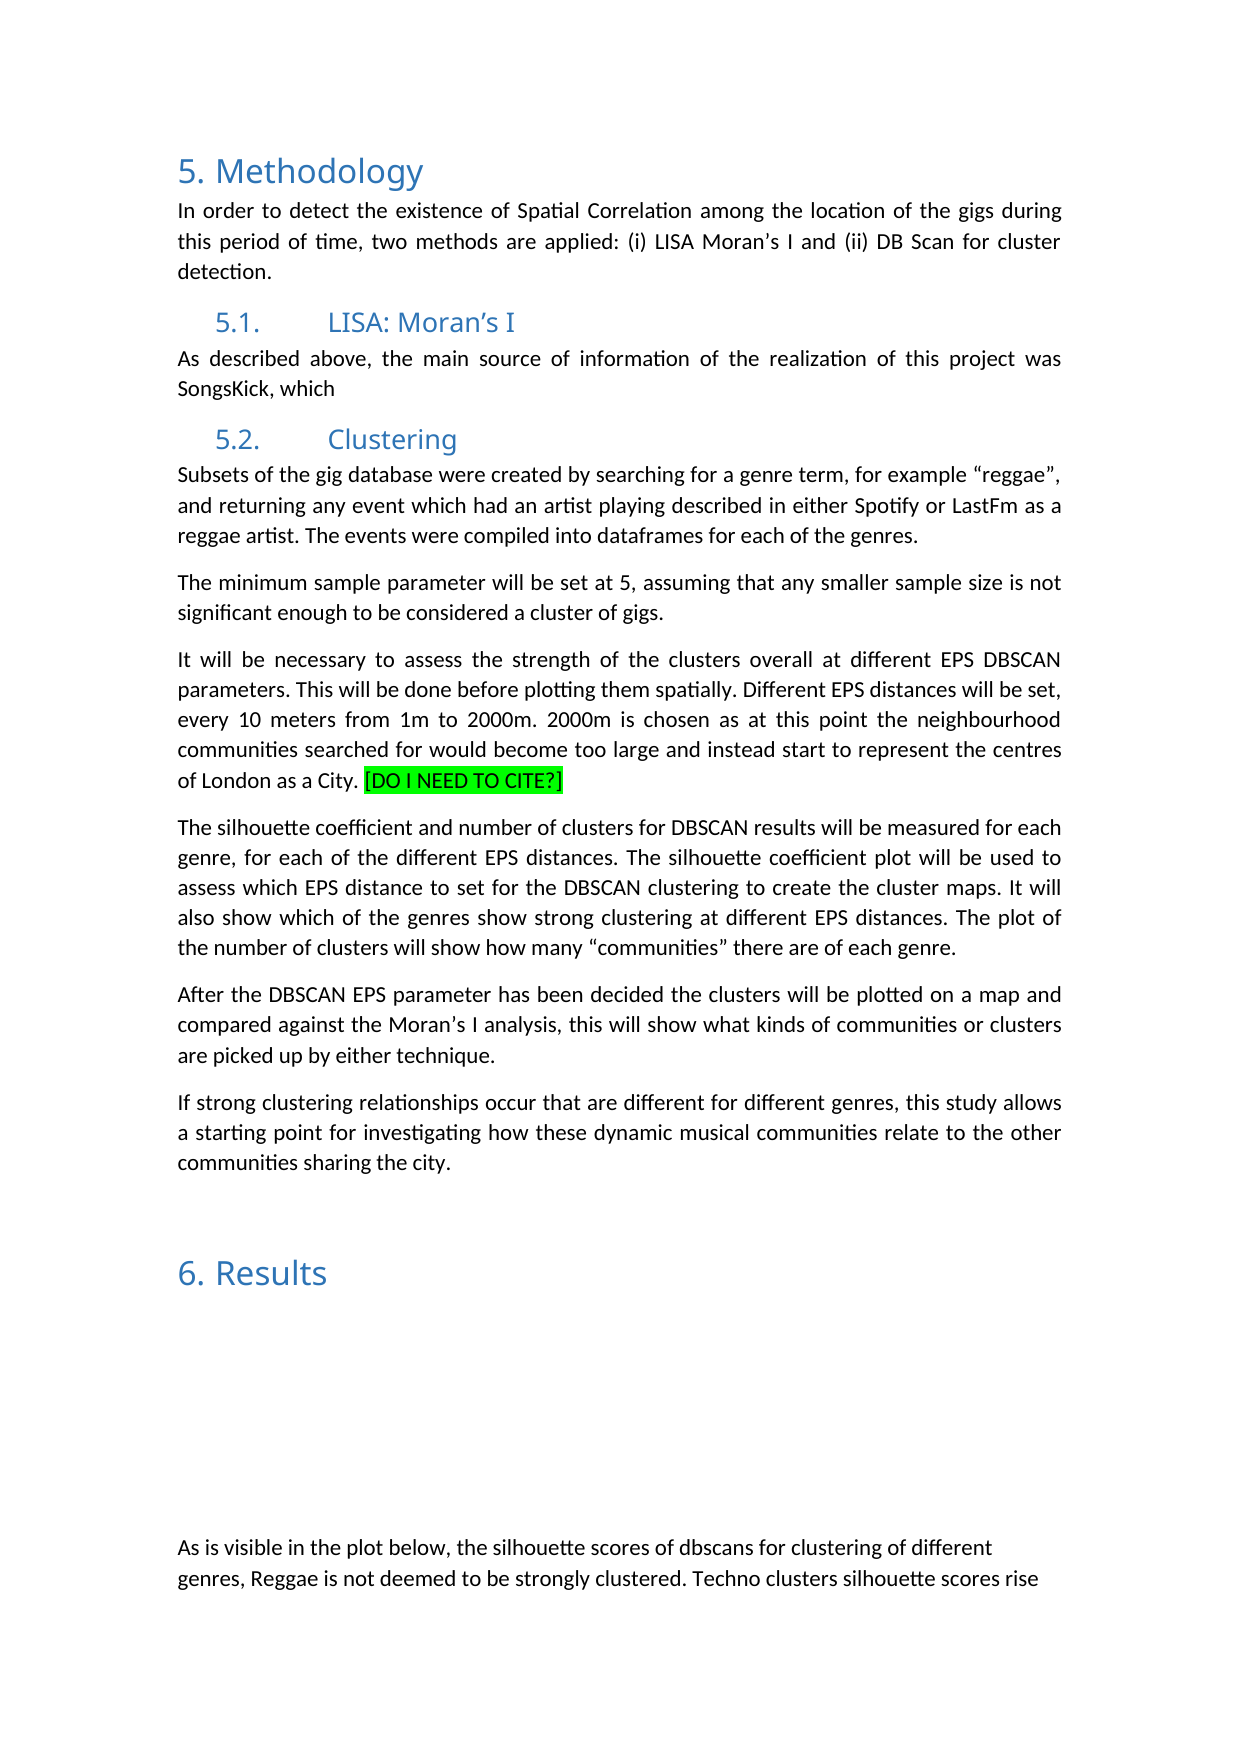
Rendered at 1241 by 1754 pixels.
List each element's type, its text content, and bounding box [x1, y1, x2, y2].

text After the DBSCAN EPS parameter has been decided the clusters will be plotted on a map and compared against the Moran’s I analysis, this will show what kinds of communities or clusters are picked up by either technique. [177, 980, 1063, 1069]
text Subsets of the gig database were created by searching for a genre term, for example “reggae”, and returning any event which had an artist playing described in either Spotify or LastFm as a reggae artist. The events were compiled into dataframes for each of the genres. [177, 461, 1063, 549]
subtitle Methodology [177, 148, 1063, 193]
subtitle Results [177, 1250, 1063, 1296]
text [177, 1533, 1063, 1592]
text The silhouette coefficient and number of clusters for DBSCAN results will be measured for each genre, for each of the different EPS distances. The silhouette coefficient plot will be used to assess which EPS distance to set for the DBSCAN clustering to create the cluster maps. It will also show which of the genres show strong clustering at different EPS distances. The plot of the number of clusters will show how many “communities” there are of each genre. [177, 813, 1063, 961]
text If strong clustering relationships occur that are different for different genres, this study allows a starting point for investigating how these dynamic musical communities relate to the other communities sharing the city. [177, 1088, 1063, 1176]
text In order to detect the existence of Spatial Correlation among the location of the gigs during this period of time, two methods are applied: (i) LISA Moran’s I and (ii) DB Scan for cluster detection. [177, 197, 1063, 285]
text As described above, the main source of information of the realization of this project was SongsKick, which [177, 344, 1063, 402]
text It will be necessary to assess the strength of the clusters overall at different EPS DBSCAN parameters. This will be done before plotting them spatially. Different EPS distances will be set, every 10 meters from 1m to 2000m. 2000m is chosen as at this point the neighbourhood communities searched for would become too large and instead start to represent the centres of London as a City. [DO I NEED TO CITE?] [177, 645, 1063, 794]
subtitle LISA: Moran’s I [215, 304, 1063, 341]
subtitle Clustering [215, 421, 1063, 458]
text The minimum sample parameter will be set at 5, assuming that any smaller sample size is not significant enough to be considered a cluster of gigs. [177, 568, 1063, 626]
